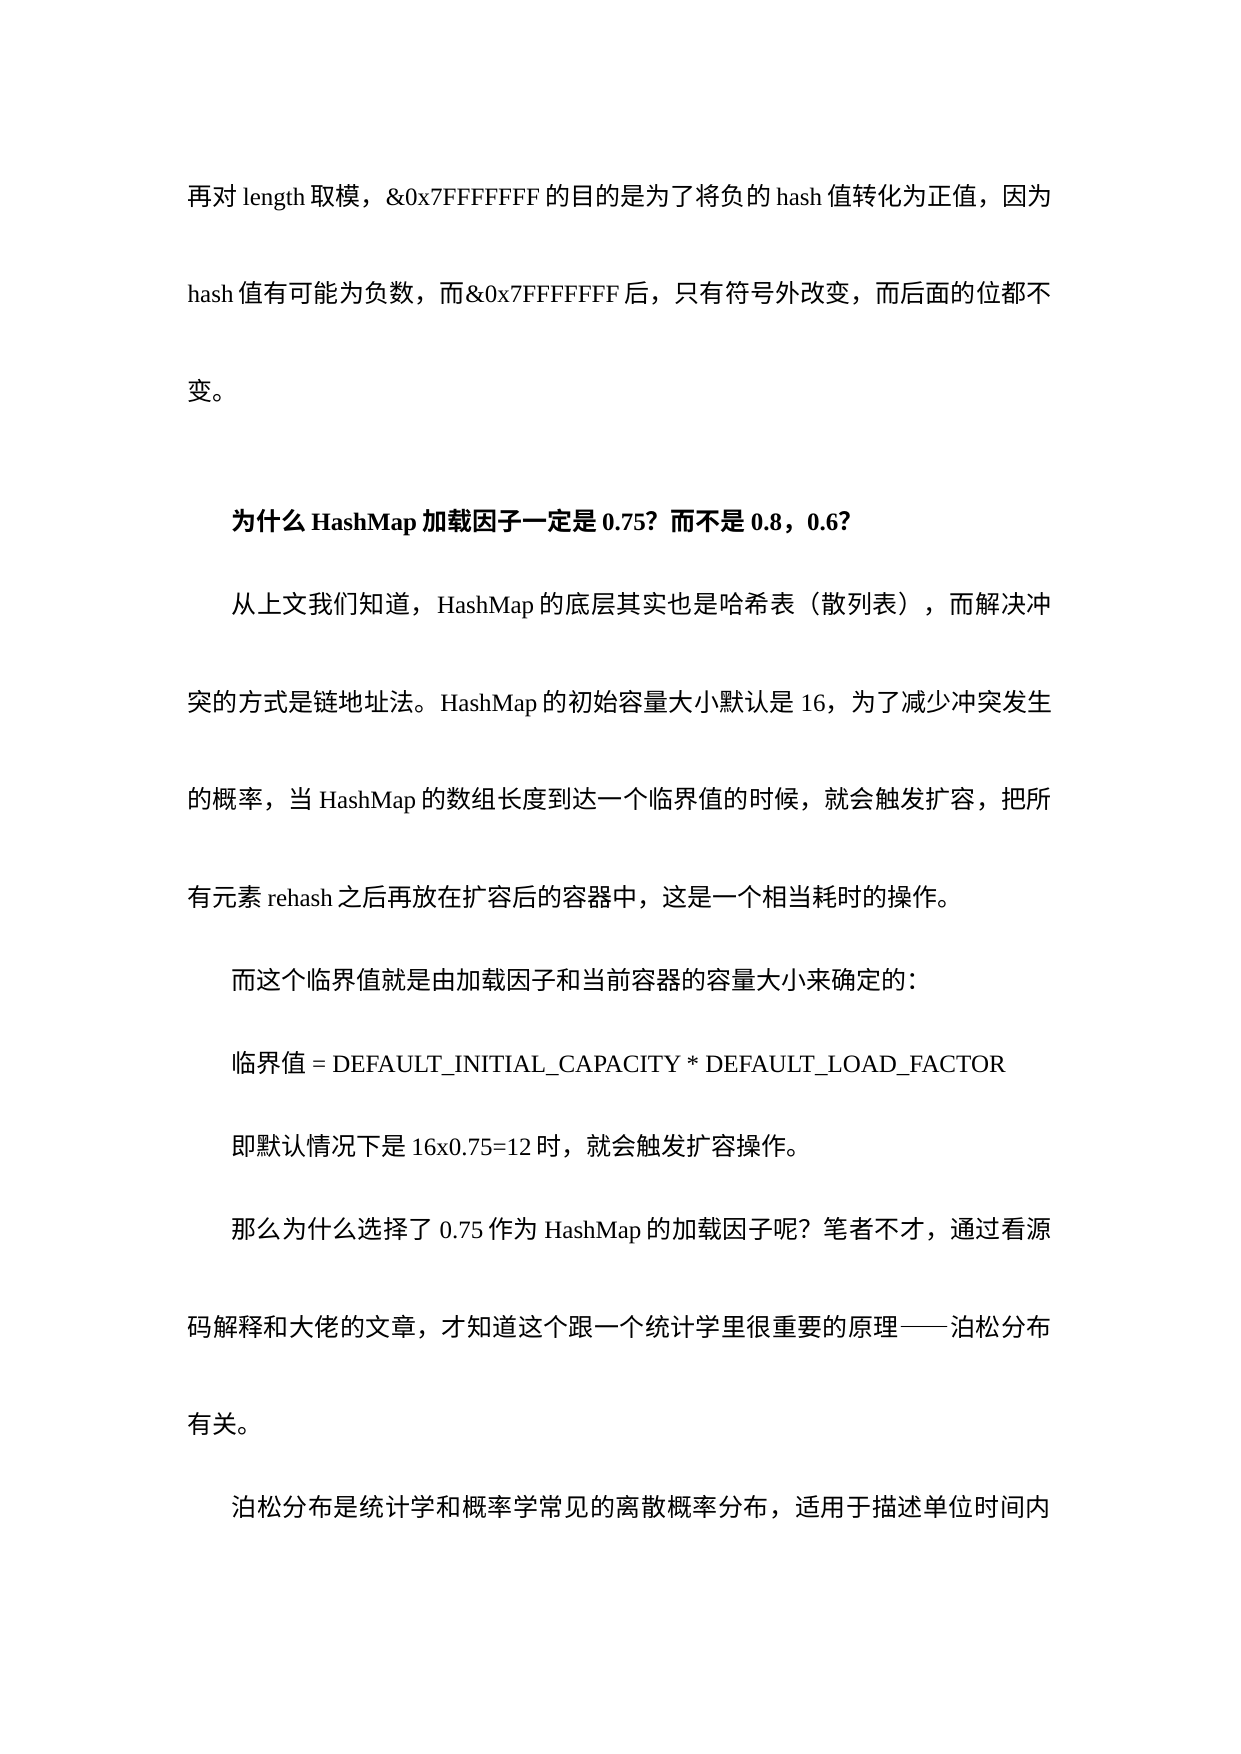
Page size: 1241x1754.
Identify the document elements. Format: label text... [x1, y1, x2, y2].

text 那么为什么选择了0.75作为HashMap的加载因子呢？笔者不才，通过看源码解释和大佬的文章，才知道这个跟一个统计学里很重要的原理——泊松分布有关。 [187, 1195, 1053, 1455]
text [187, 162, 1053, 422]
text 而这个临界值就是由加载因子和当前容器的容量大小来确定的： [187, 946, 1053, 1011]
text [187, 1473, 1053, 1538]
text 为什么HashMap加载因子一定是0.75？而不是0.8，0.6？ [187, 487, 1053, 552]
text 即默认情况下是16x0.75=12时，就会触发扩容操作。 [187, 1112, 1053, 1177]
text 从上文我们知道，HashMap的底层其实也是哈希表（散列表），而解决冲突的方式是链地址法。HashMap的初始容量大小默认是16，为了减少冲突发生的概率，当HashMap的数组长度到达一个临界值的时候，就会触发扩容，把所有元素rehash之后再放在扩容后的容器中，这是一个相当耗时的操作。 [187, 570, 1053, 928]
text 临界值 = DEFAULT_INITIAL_CAPACITY * DEFAULT_LOAD_FACTOR [187, 1029, 1053, 1094]
